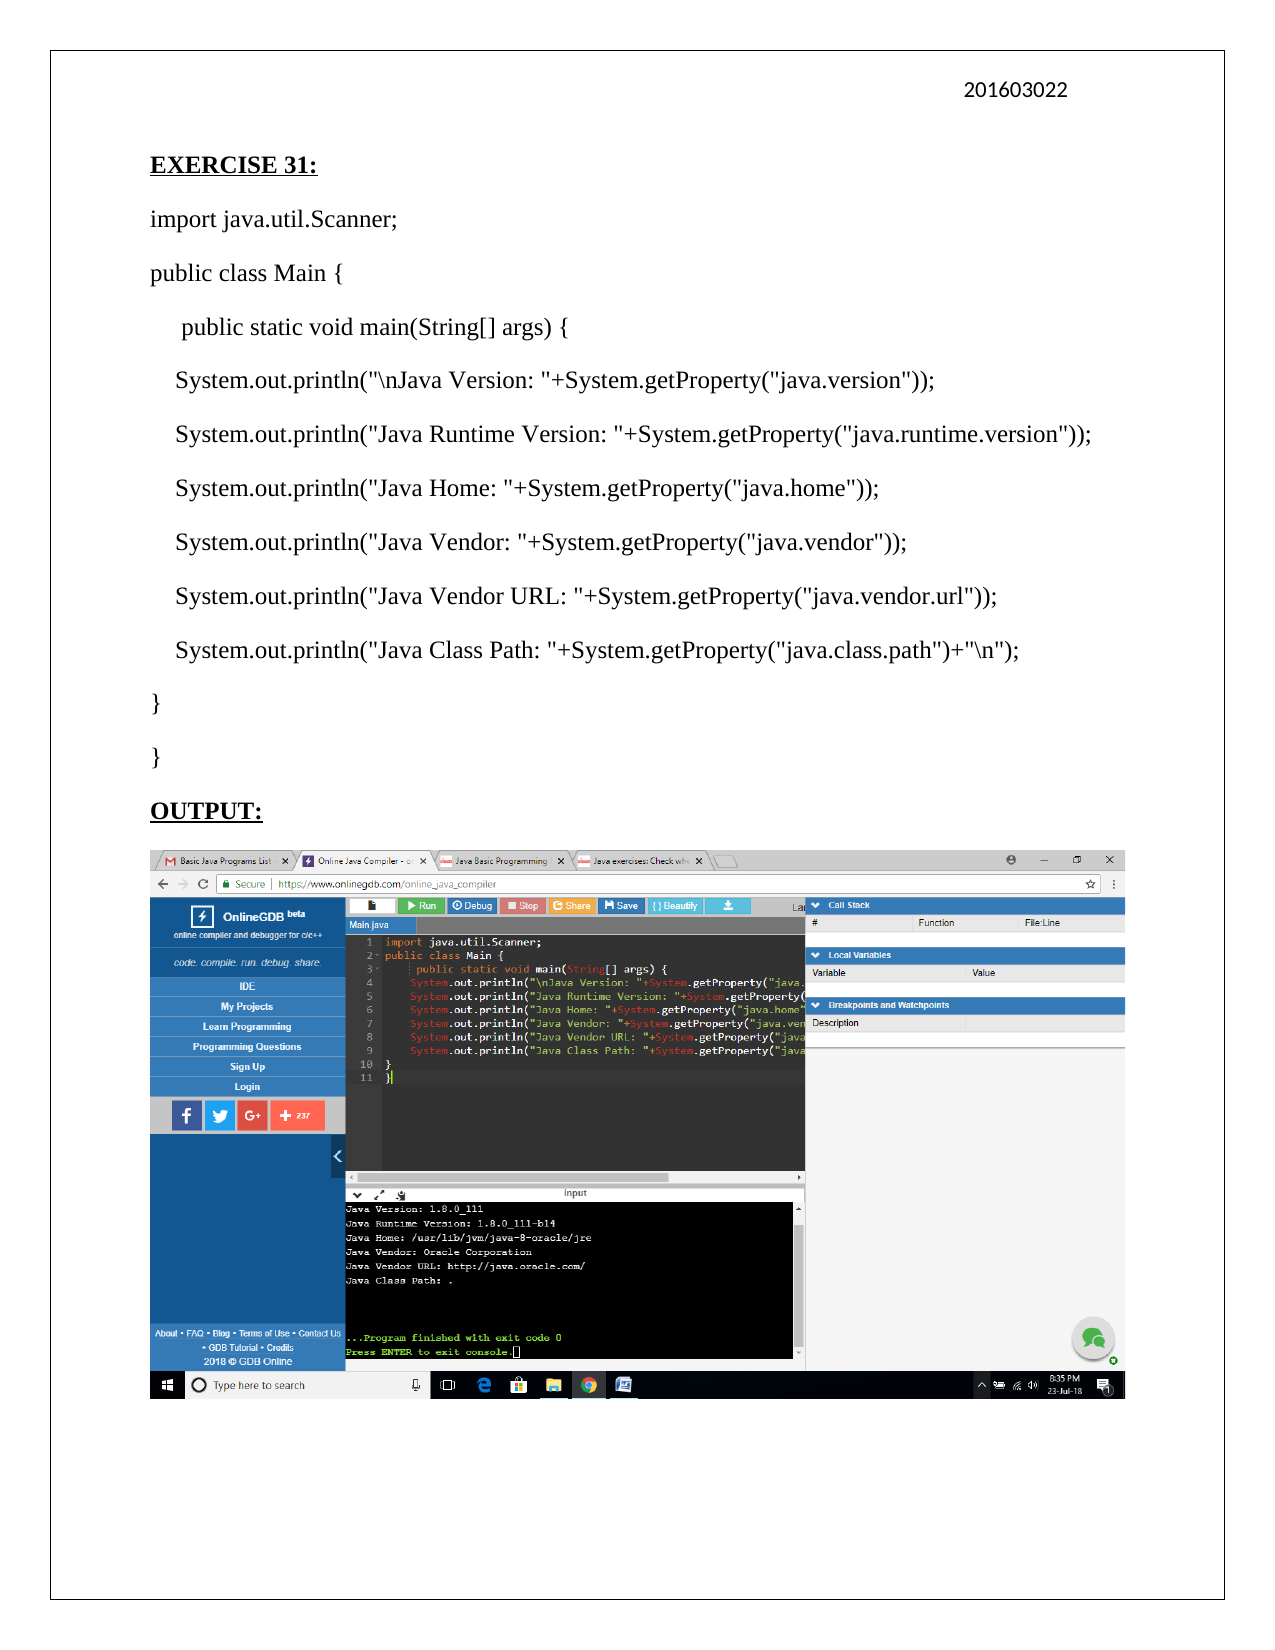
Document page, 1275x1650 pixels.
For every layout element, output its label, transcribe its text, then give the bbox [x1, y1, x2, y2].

text public class Main { [150, 258, 1125, 286]
text import java.util.Scanner; [150, 204, 1125, 233]
text System.out.println("Java Vendor URL: "+System.getProperty("java.vendor.url")); [150, 581, 1125, 609]
text System.out.println("Java Home: "+System.getProperty("java.home")); [150, 473, 1125, 502]
text } [150, 688, 1125, 717]
text public static void main(String[] args) { [150, 312, 1125, 340]
text System.out.println("Java Vendor: "+System.getProperty("java.vendor")); [150, 527, 1125, 556]
text System.out.println("Java Class Path: "+System.getProperty("java.class.path")+"\n"); [150, 635, 1125, 663]
text System.out.println("Java Runtime Version: "+System.getProperty("java.runtime.version")); [150, 419, 1125, 448]
picture [150, 850, 1125, 1399]
text EXERCISE 31: [150, 150, 1125, 179]
text System.out.println("\nJava Version: "+System.getProperty("java.version")); [150, 365, 1125, 394]
text OUTPUT: [150, 796, 1125, 825]
text } [150, 742, 1125, 771]
